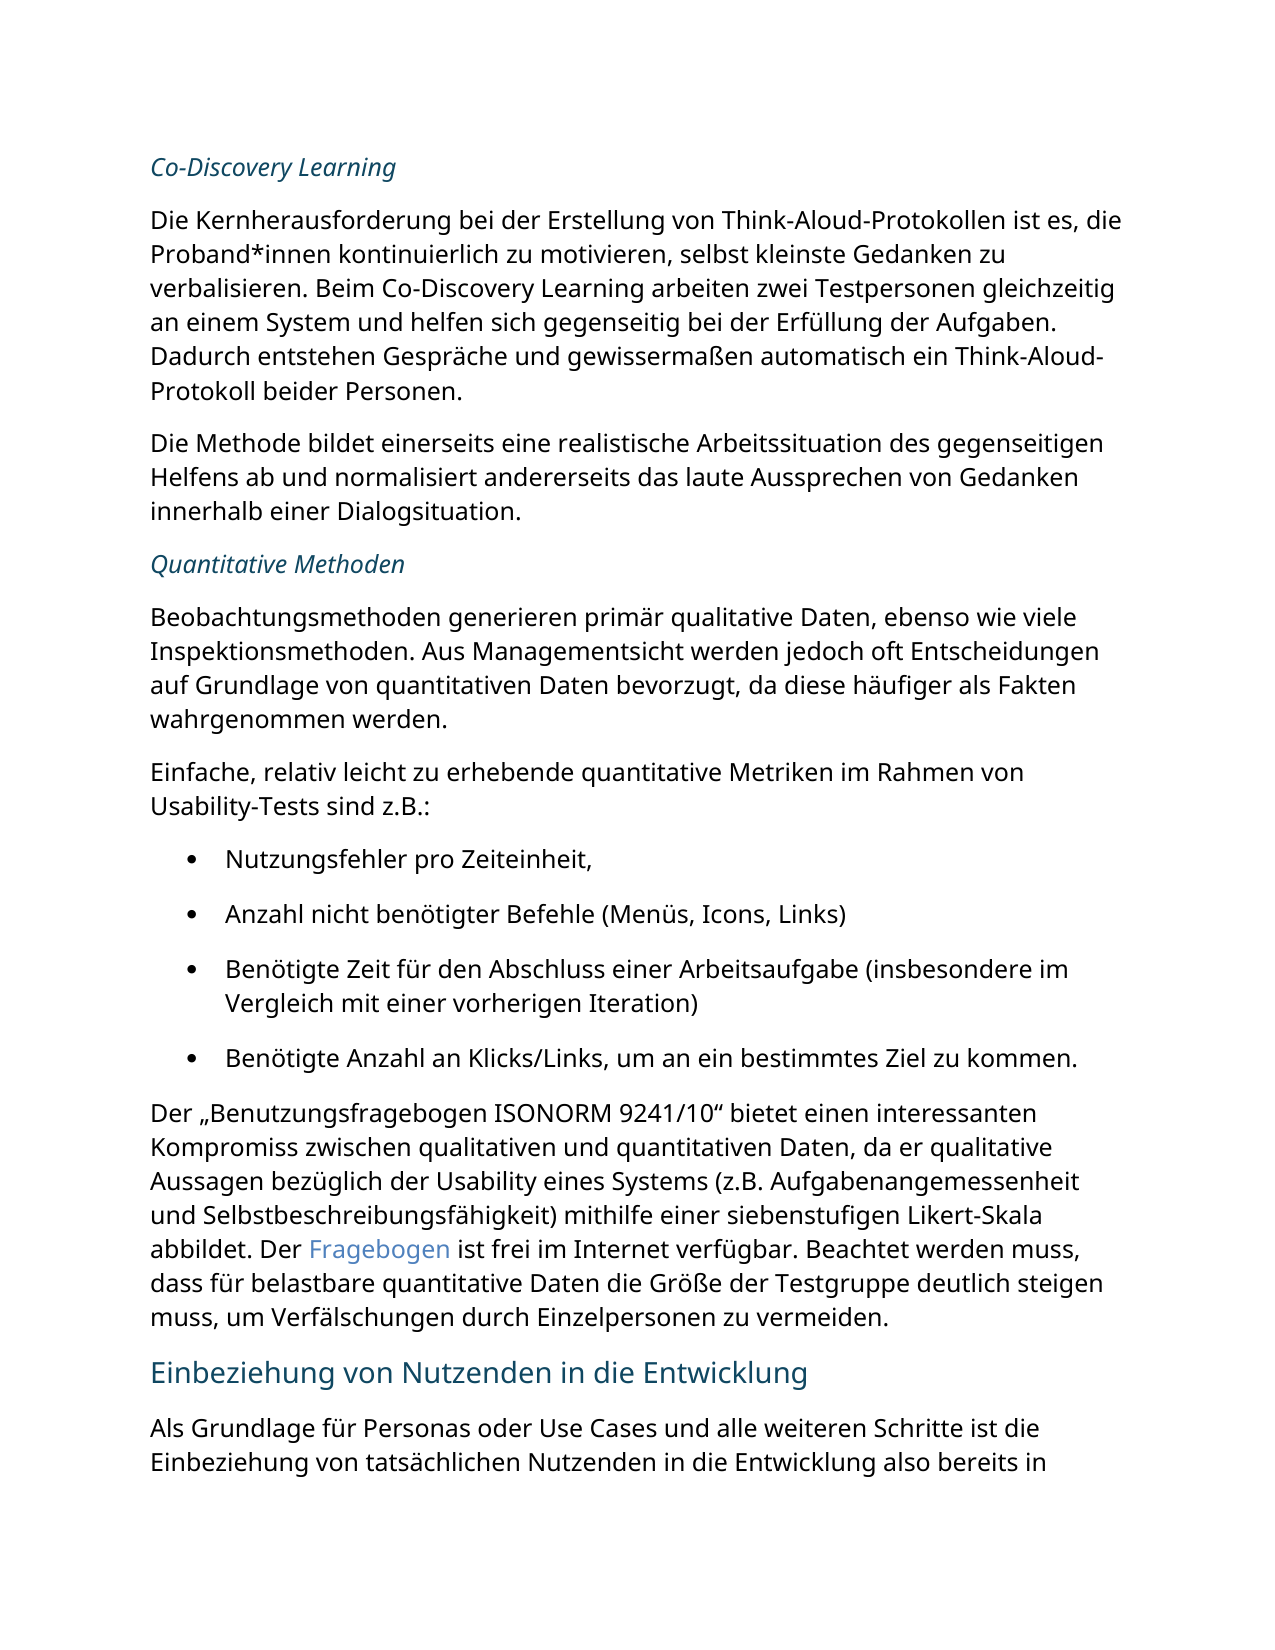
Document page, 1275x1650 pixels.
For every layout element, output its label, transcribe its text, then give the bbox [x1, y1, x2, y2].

subtitle Einbeziehung von Nutzenden in die Entwicklung [150, 1352, 1125, 1392]
text Einfache, relativ leicht zu erhebende quantitative Metriken im Rahmen von Usability-Tests sind z.B.: [150, 755, 1125, 823]
text Die Kernherausforderung bei der Erstellung von Think-Aloud-Protokollen ist es, die Proband*innen kontinuierlich zu motivieren, selbst kleinste Gedanken zu verbalisieren. Beim Co-Discovery Learning arbeiten zwei Testpersonen gleichzeitig an einem System und helfen sich gegenseitig bei der Erfüllung der Aufgaben. Dadurch entstehen Gespräche und gewissermaßen automatisch ein Think-Aloud-Protokoll beider Personen. [150, 203, 1125, 407]
text Die Methode bildet einerseits eine realistische Arbeitssituation des gegenseitigen Helfens ab und normalisiert andererseits das laute Aussprechen von Gedanken innerhalb einer Dialogsituation. [150, 426, 1125, 528]
list Benötigte Anzahl an Klicks/Links, um an ein bestimmtes Ziel zu kommen. [187, 1040, 1125, 1074]
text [150, 1411, 1125, 1479]
list Anzahl nicht benötigter Befehle (Menüs, Icons, Links) [187, 896, 1125, 931]
list Benötigte Zeit für den Abschluss einer Arbeitsaufgabe (insbesondere im Vergleich mit einer vorherigen Iteration) [187, 951, 1125, 1019]
text Der „Benutzungsfragebogen ISONORM 9241/10“ bietet einen interessanten Kompromiss zwischen qualitativen und quantitativen Daten, da er qualitative Aussagen bezüglich der Usability eines Systems (z.B. Aufgabenangemessenheit und Selbstbeschreibungsfähigkeit) mithilfe einer siebenstufigen Likert-Skala abbildet. Der Fragebogen ist frei im Internet verfügbar. Beachtet werden muss, dass für belastbare quantitative Daten die Größe der Testgruppe deutlich steigen muss, um Verfälschungen durch Einzelpersonen zu vermeiden. [150, 1095, 1125, 1334]
subtitle Quantitative Methoden [150, 547, 1125, 581]
subtitle Co-Discovery Learning [150, 150, 1125, 184]
list Nutzungsfehler pro Zeiteinheit, [187, 842, 1125, 876]
text Beobachtungsmethoden generieren primär qualitative Daten, ebenso wie viele Inspektionsmethoden. Aus Managementsicht werden jedoch oft Entscheidungen auf Grundlage von quantitativen Daten bevorzugt, da diese häufiger als Fakten wahrgenommen werden. [150, 600, 1125, 736]
